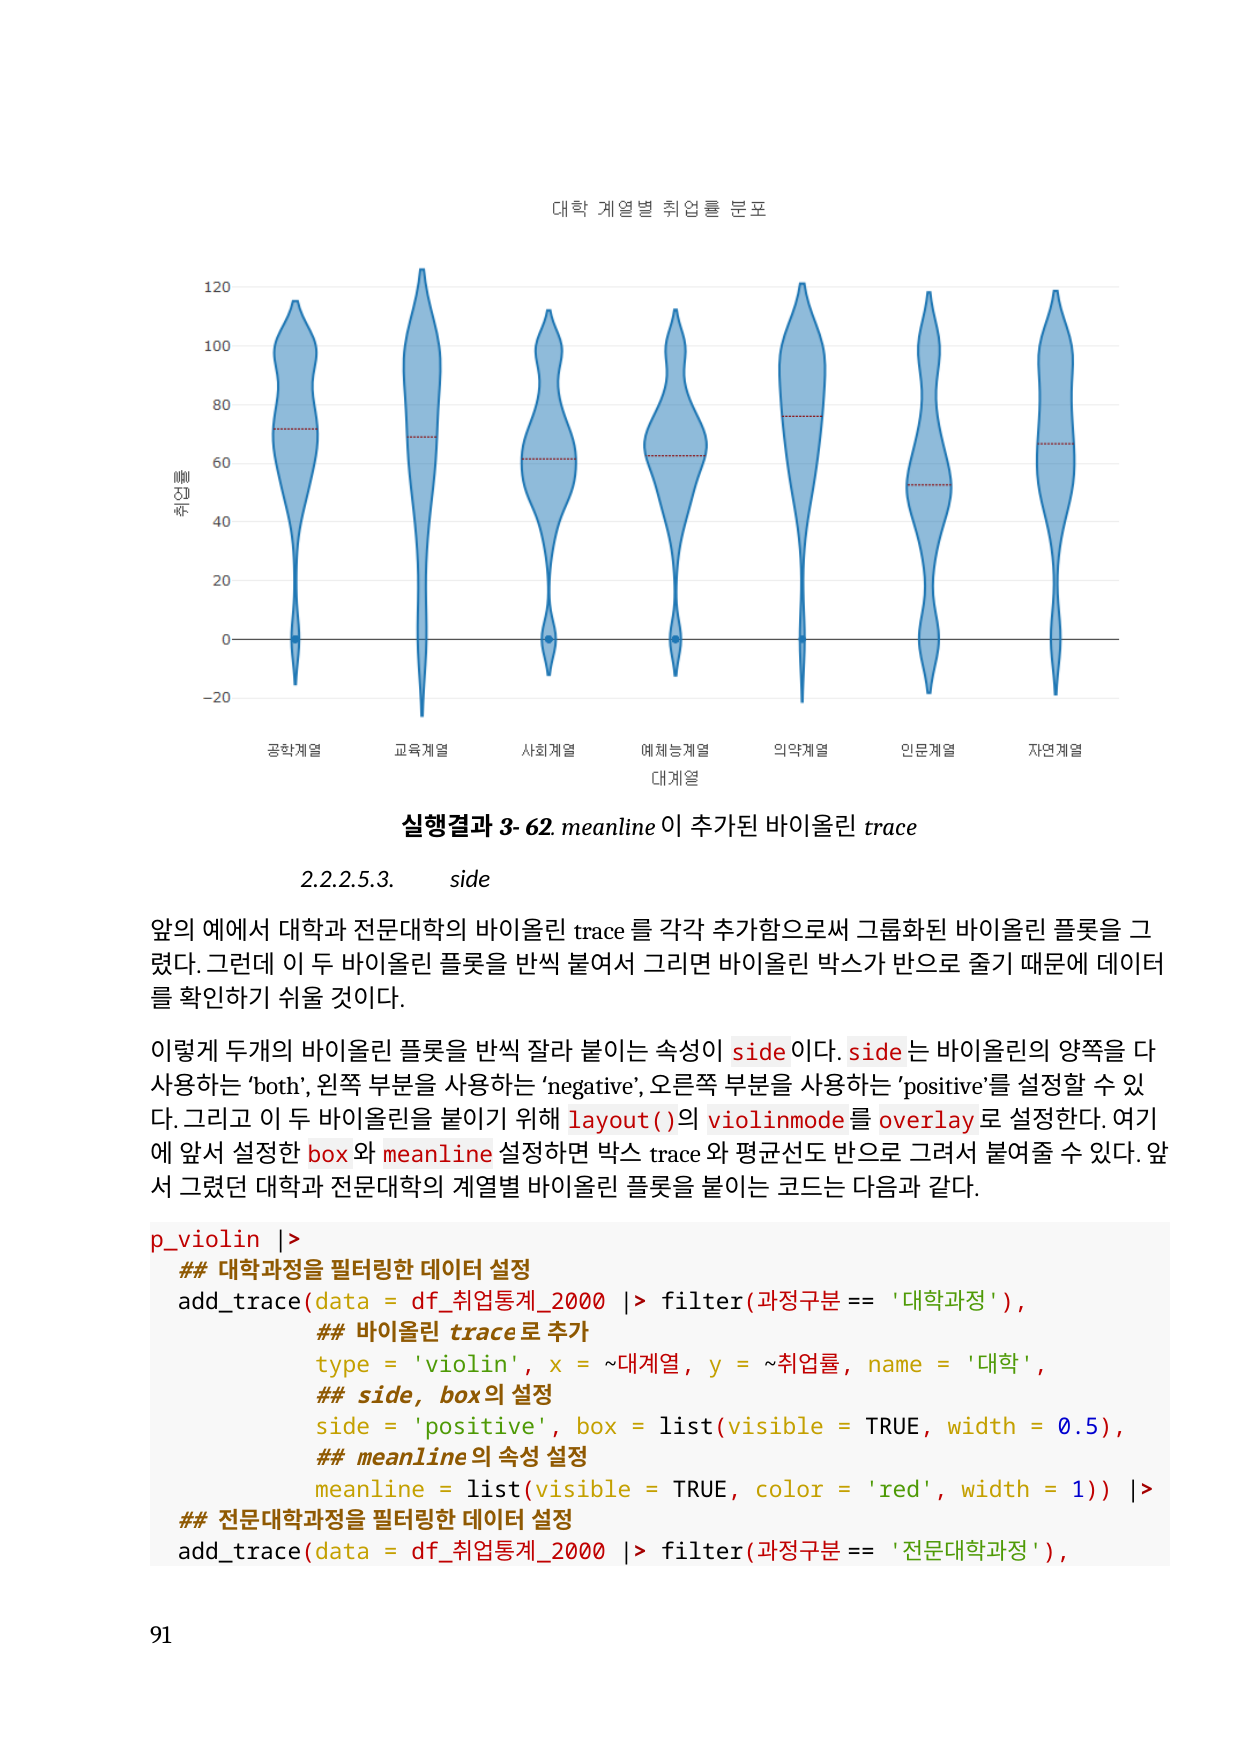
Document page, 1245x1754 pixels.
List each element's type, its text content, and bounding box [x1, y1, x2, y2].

text 앞의 예에서 대학과 전문대학의 바이올린 trace를 각각 추가함으로써 그룹화된 바이올린 플롯을 그렸다. 그런데 이 두 바이올린 플롯을 반씩 붙여서 그리면 바이올린 박스가 반으로 줄기 때문에 데이터를 확인하기 쉬울 것이다. [150, 912, 1170, 1015]
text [150, 1222, 1170, 1566]
picture [172, 187, 1148, 788]
subtitle side [300, 863, 1170, 894]
text 이렇게 두개의 바이올린 플롯을 반씩 잘라 붙이는 속성이 side이다. side는 바이올린의 양쪽을 다 사용하는 ‘both’, 왼쪽 부분을 사용하는 ‘negative’, 오른쪽 부분을 사용하는 ’positive’를 설정할 수 있다. 그리고 이 두 바이올린을 붙이기 위해 layout()의 violinmode를 overlay로 설정한다. 여기에 앞서 설정한 box와 meanline 설정하면 박스 trace와 평균선도 반으로 그려서 붙여줄 수 있다. 앞서 그렸던 대학과 전문대학의 계열별 바이올린 플롯을 붙이는 코드는 다음과 같다. [150, 1033, 1170, 1204]
text 실행결과 3- . meanline이 추가된 바이올린 trace [150, 808, 1170, 842]
